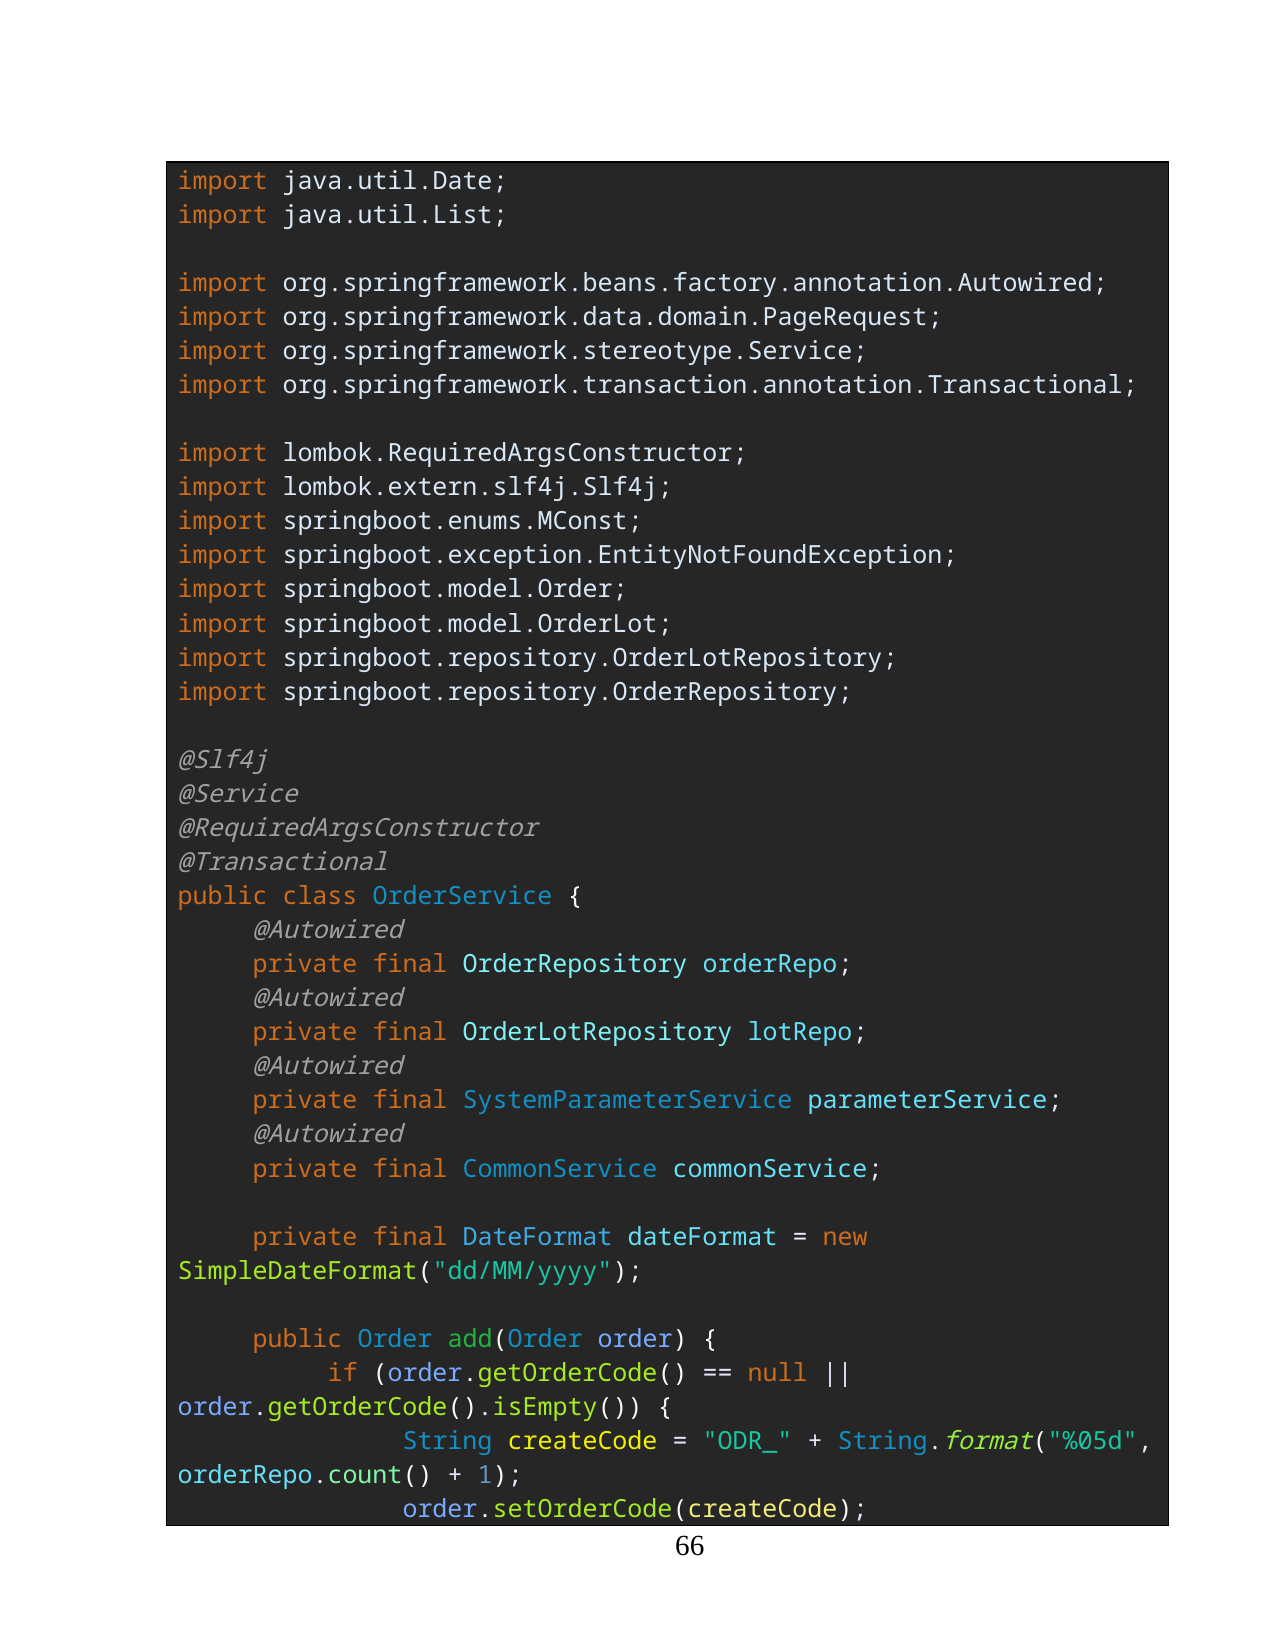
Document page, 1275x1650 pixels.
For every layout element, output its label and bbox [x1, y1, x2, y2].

table_header [167, 163, 1168, 1525]
